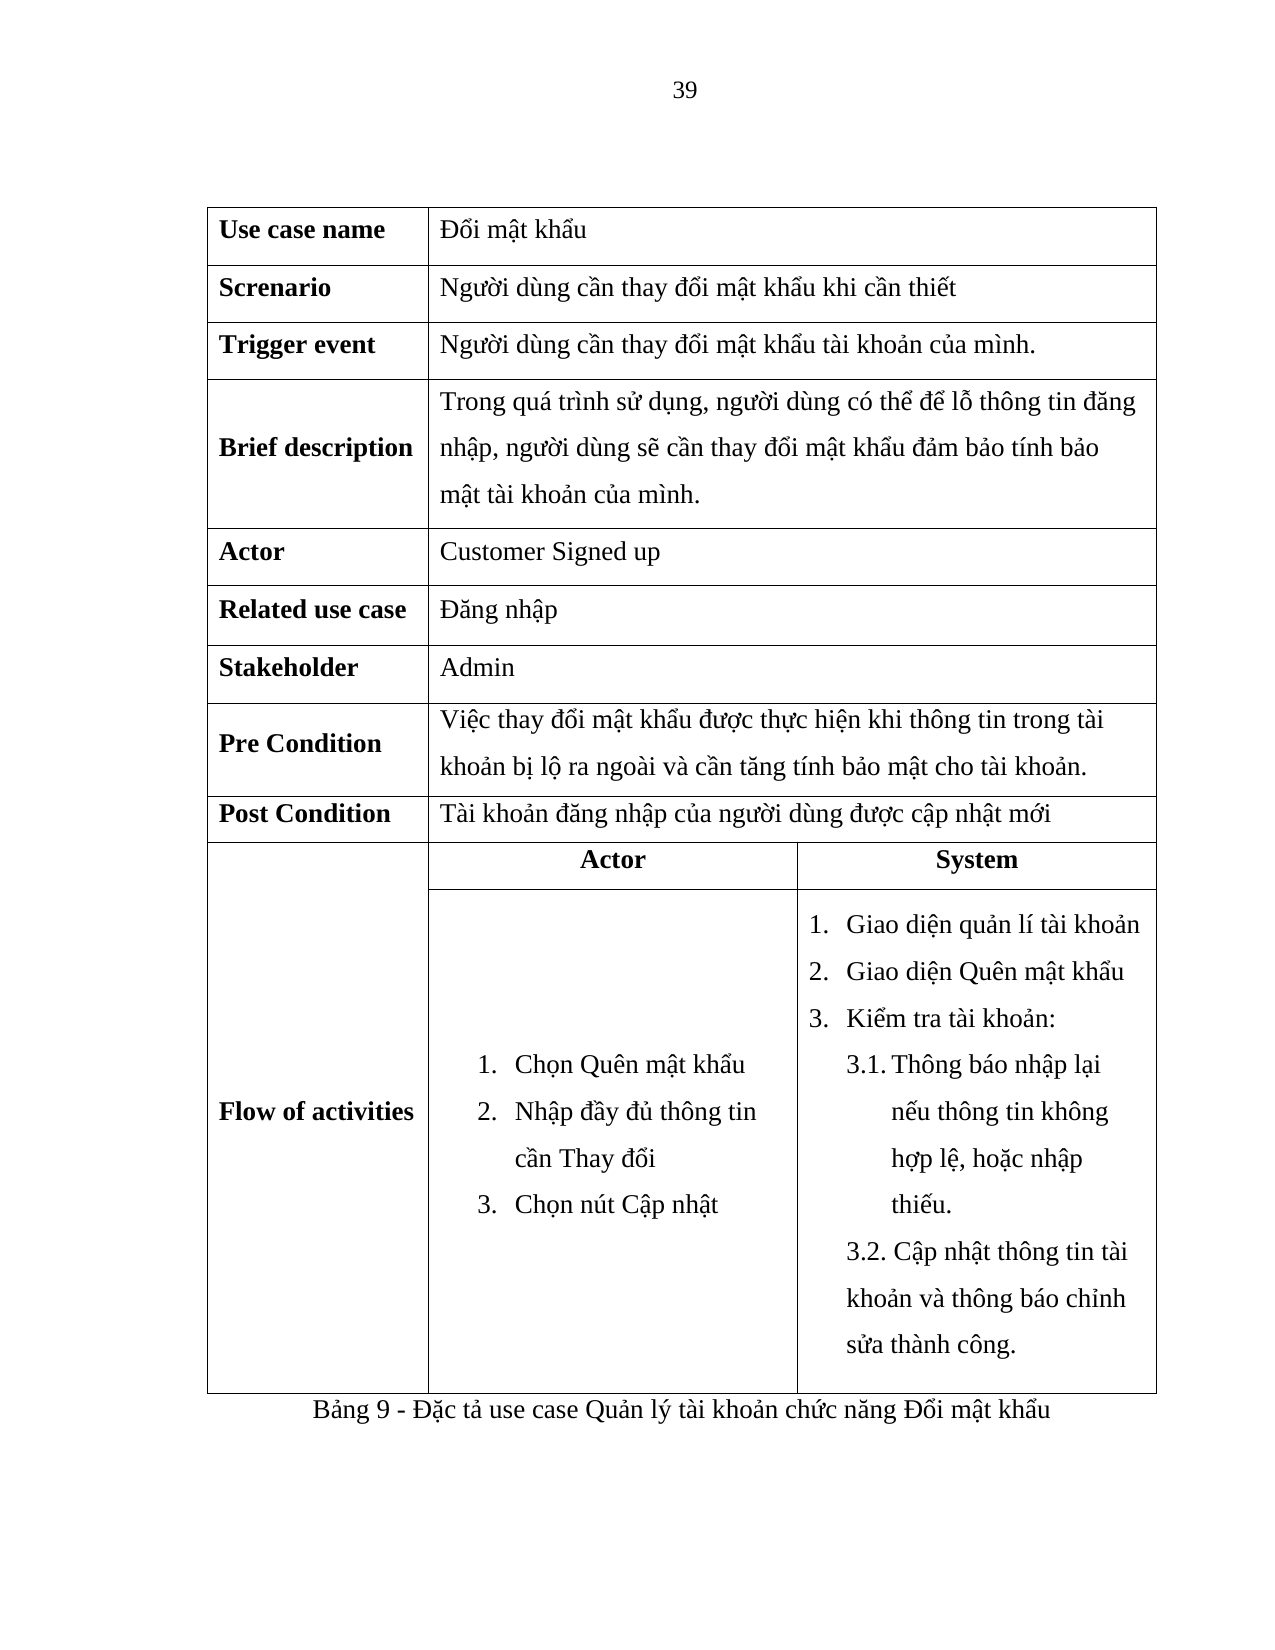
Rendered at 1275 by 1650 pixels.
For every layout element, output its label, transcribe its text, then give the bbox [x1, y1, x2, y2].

table_cell Stakeholder [208, 646, 428, 702]
table_cell Người dùng cần thay đổi mật khẩu tài khoản của mình. [429, 323, 1156, 379]
table_cell Brief description [208, 380, 428, 528]
table_cell System [798, 843, 1156, 888]
table_cell Pre Condition [208, 704, 428, 796]
table_cell Admin [429, 646, 1156, 702]
table_cell Việc thay đổi mật khẩu được thực hiện khi thông tin trong tài khoản bị lộ ra ngoài và cần tăng tính bảo mật cho tài khoản. [429, 704, 1156, 796]
table_cell Đăng nhập [429, 586, 1156, 645]
table_cell Actor [429, 843, 797, 888]
table_cell Giao diện quản lí tài khoản Giao diện Quên mật khẩu Kiểm tra tài khoản: Thông báo nhập lại nếu thông tin không hợp lệ, hoặc nhập thiếu. 3.2. Cập nhật thông tin tài khoản và thông báo chỉnh sửa thành công. [798, 890, 1156, 1393]
table_cell Trigger event [208, 323, 428, 379]
table_cell Related use case [208, 586, 428, 645]
table_header Use case name [208, 208, 428, 265]
text Bảng 9 - Đặc tả use case Quản lý tài khoản chức năng Đổi mật khẩu [207, 1394, 1157, 1425]
table_cell Customer Signed up [429, 529, 1156, 585]
table_cell Post Condition [208, 797, 428, 842]
table_header Đổi mật khẩu [429, 208, 1156, 265]
table_cell Actor [208, 529, 428, 585]
table_cell Trong quá trình sử dụng, người dùng có thể để lỗ thông tin đăng nhập, người dùng sẽ cần thay đổi mật khẩu đảm bảo tính bảo mật tài khoản của mình. [429, 380, 1156, 528]
table_cell Tài khoản đăng nhập của người dùng được cập nhật mới [429, 797, 1156, 842]
table_cell Chọn Quên mật khẩu Nhập đầy đủ thông tin cần Thay đổi Chọn nút Cập nhật [429, 890, 797, 1393]
table_cell Screnario [208, 266, 428, 322]
table_cell Người dùng cần thay đổi mật khẩu khi cần thiết [429, 266, 1156, 322]
table_cell Flow of activities [208, 843, 428, 1393]
